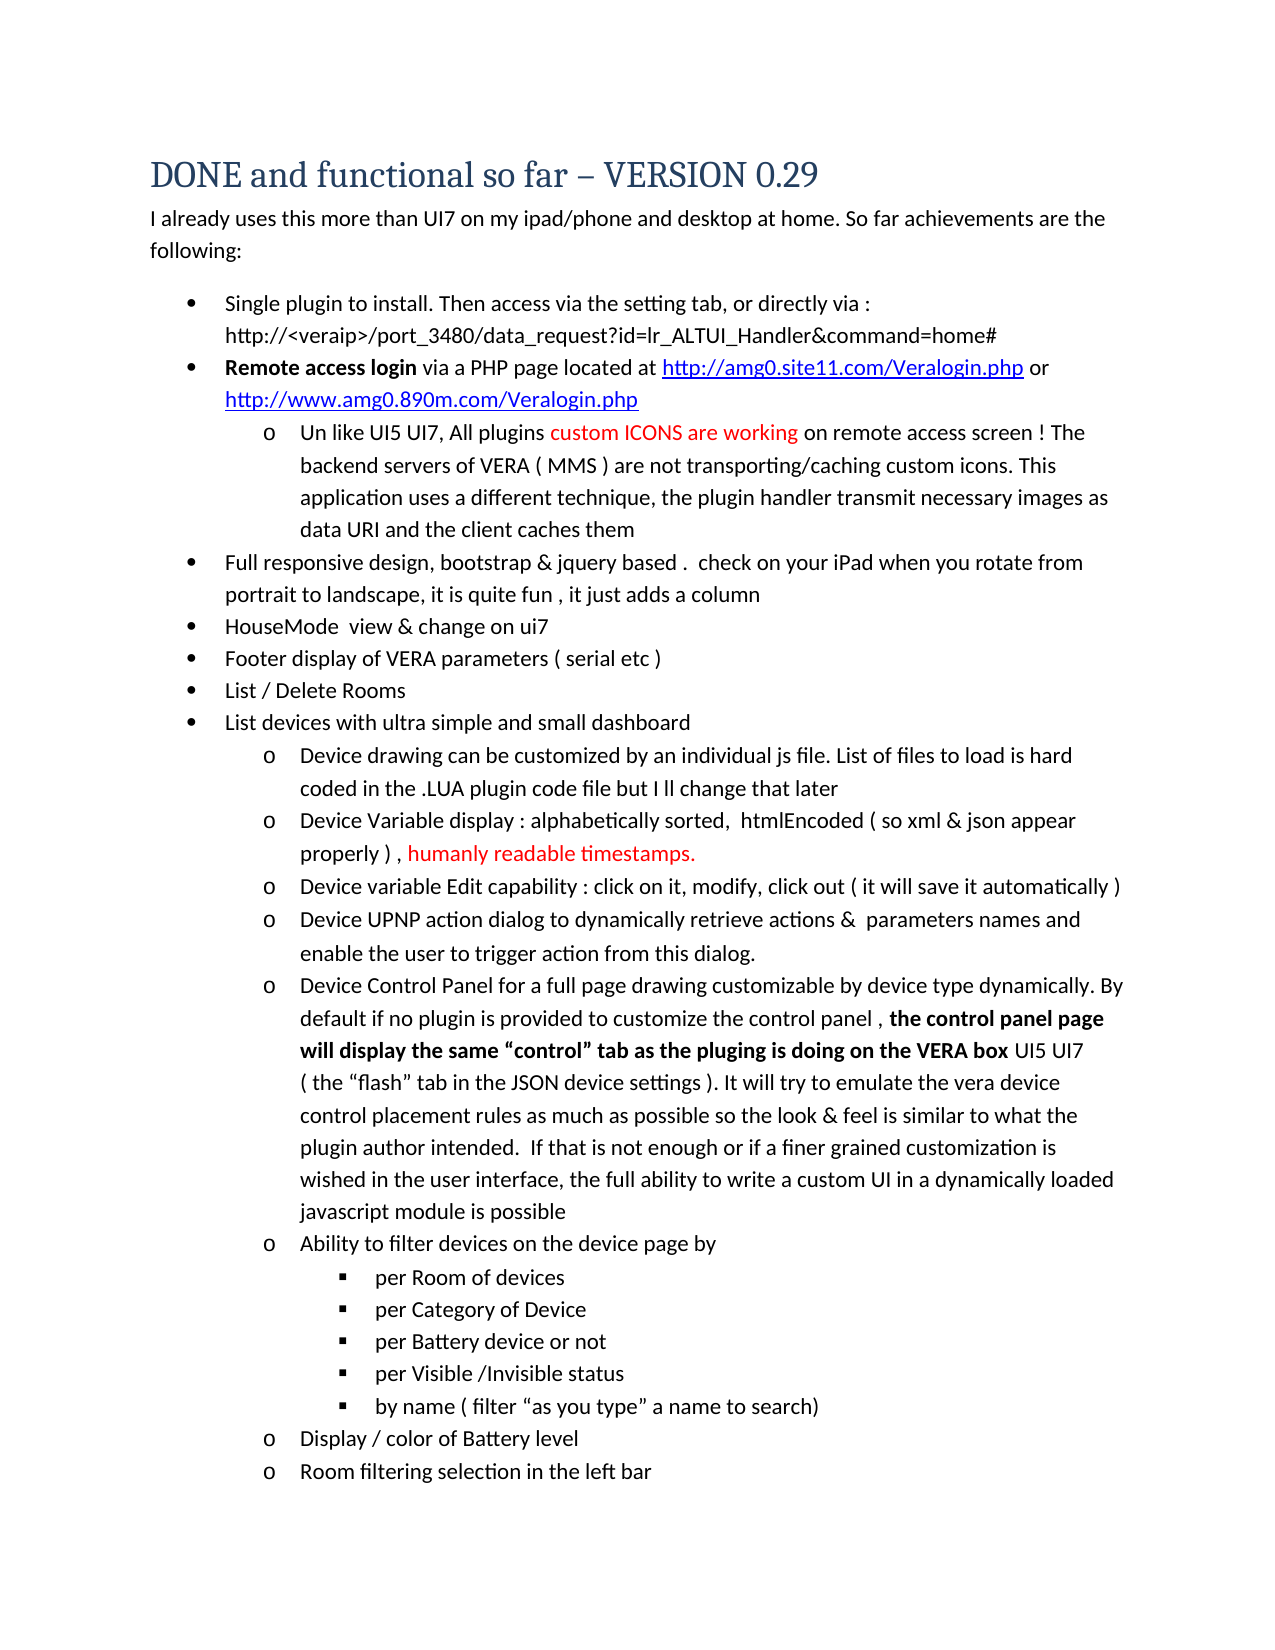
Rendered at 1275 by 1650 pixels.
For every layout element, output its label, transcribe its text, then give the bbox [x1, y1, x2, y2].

list HouseMode view & change on ui7 [187, 612, 1125, 640]
text I already uses this more than UI7 on my ipad/phone and desktop at home. So far achievements are the following: [150, 204, 1125, 264]
list Device UPNP action dialog to dynamically retrieve actions & parameters names and enable the user to trigger action from this dialog. [262, 905, 1125, 967]
list Display / color of Battery level [262, 1424, 1125, 1453]
list Remote access login via a PHP page located at http://amg0.site11.com/Veralogin.php or http://www.amg0.890m.com/Veralogin.php [187, 353, 1125, 413]
list Device Control Panel for a full page drawing customizable by device type dynamically. By default if no plugin is provided to customize the control panel , the control panel page will display the same “control” tab as the pluging is doing on the VERA box UI5 UI7 ( the “flash” tab in the JSON device settings ). It will try to emulate the vera device control placement rules as much as possible so the look & feel is similar to what the plugin author intended. If that is not enough or if a finer grained customization is wished in the user interface, the full ability to write a custom UI in a dynamically loaded javascript module is possible [262, 971, 1125, 1225]
list per Category of Device [337, 1295, 1125, 1323]
list per Visible /Invisible status [337, 1359, 1125, 1388]
subtitle DONE and functional so far – VERSION 0.29 [150, 154, 1125, 197]
list Single plugin to install. Then access via the setting tab, or directly via : http://<veraip>/port_3480/data_request?id=lr_ALTUI_Handler&command=home# [187, 289, 1125, 349]
list Footer display of VERA parameters ( serial etc ) [187, 644, 1125, 672]
list Ability to filter devices on the device page by [262, 1229, 1125, 1259]
list per Battery device or not [337, 1327, 1125, 1355]
list per Room of devices [337, 1263, 1125, 1291]
list by name ( filter “as you type” a name to search) [337, 1392, 1125, 1420]
list Device variable Edit capability : click on it, modify, click out ( it will save it automatically ) [262, 872, 1125, 901]
list List devices with ultra simple and small dashboard [187, 708, 1125, 737]
list Device Variable display : alphabetically sorted, htmlEncoded ( so xml & json appear properly ) , humanly readable timestamps. [262, 806, 1125, 868]
list List / Delete Rooms [187, 676, 1125, 704]
list Device drawing can be customized by an individual js file. List of files to load is hard coded in the .LUA plugin code file but I ll change that later [262, 741, 1125, 802]
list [262, 1457, 1125, 1487]
list Full responsive design, bootstrap & jquery based . check on your iPad when you rotate from portrait to landscape, it is quite fun , it just adds a column [187, 548, 1125, 608]
list Un like UI5 UI7, All plugins custom ICONS are working on remote access screen ! The backend servers of VERA ( MMS ) are not transporting/caching custom icons. This application uses a different technique, the plugin handler transmit necessary images as data URI and the client caches them [262, 418, 1125, 543]
